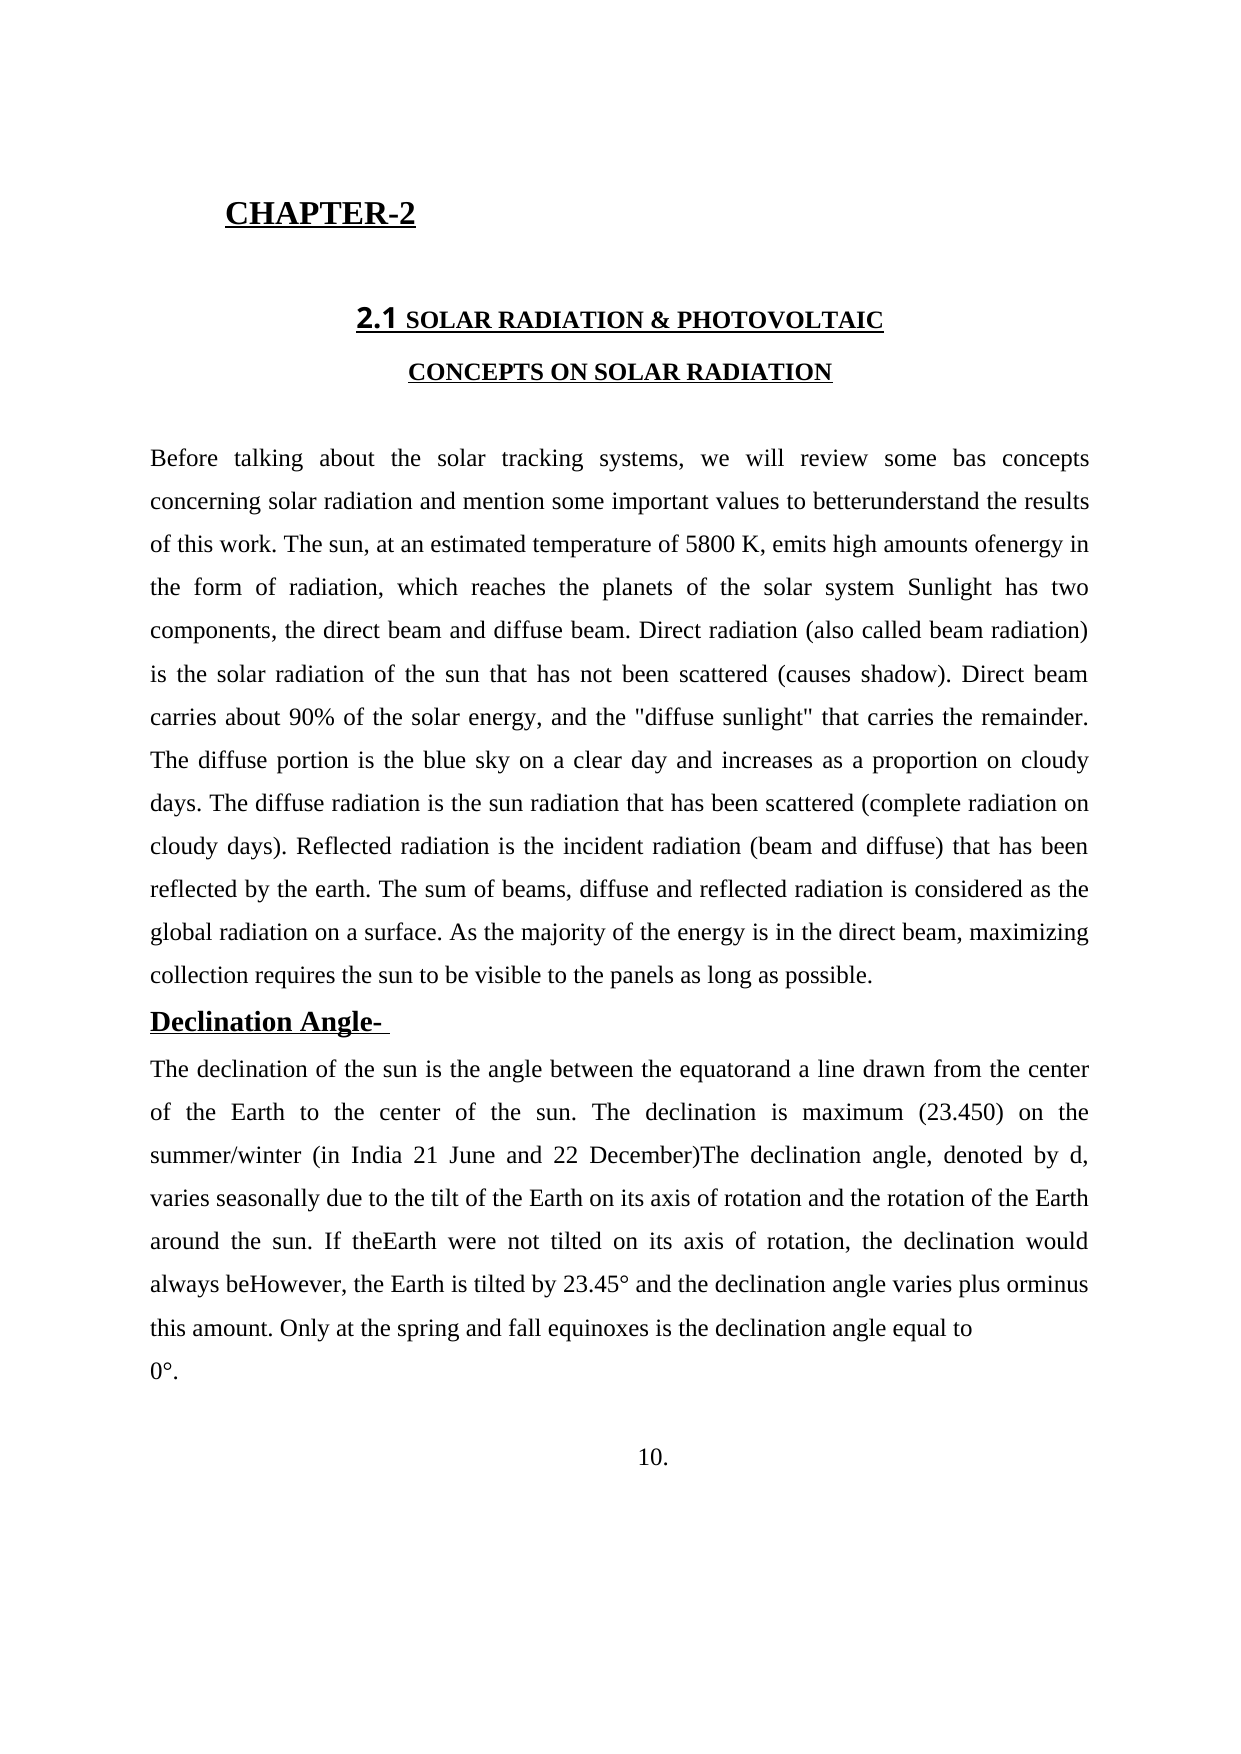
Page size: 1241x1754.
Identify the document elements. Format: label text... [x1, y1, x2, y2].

text CONCEPTS ON SOLAR RADIATION [150, 357, 1090, 386]
text 2.1 SOLAR RADIATION & PHOTOVOLTAIC [150, 297, 1090, 337]
text CHAPTER-2 [150, 193, 1090, 231]
text 0°. [150, 1356, 1090, 1384]
text Declination Angle- [150, 1004, 1090, 1037]
text The declination of the sun is the angle between the equatorand a line drawn from the center of the Earth to the center of the sun. The declination is maximum (23.450) on the summer/winter (in India 21 June and 22 December)The declination angle, denoted by d, varies seasonally due to the tilt of the Earth on its axis of rotation and the rotation of the Earth around the sun. If theEarth were not tilted on its axis of rotation, the declination would always beHowever, the Earth is tilted by 23.45° and the declination angle varies plus orminus this amount. Only at the spring and fall equinoxes is the declination angle equal to [150, 1054, 1090, 1341]
text Before talking about the solar tracking systems, we will review some bas concepts concerning solar radiation and mention some important values to betterunderstand the results of this work. The sun, at an estimated temperature of 5800 K, emits high amounts ofenergy in the form of radiation, which reaches the planets of the solar system Sunlight has two components, the direct beam and diffuse beam. Direct radiation (also called beam radiation) is the solar radiation of the sun that has not been scattered (causes shadow). Direct beam carries about 90% of the solar energy, and the "diffuse sunlight" that carries the remainder. The diffuse portion is the blue sky on a clear day and increases as a proportion on cloudy days. The diffuse radiation is the sun radiation that has been scattered (complete radiation on cloudy days). Reflected radiation is the incident radiation (beam and diffuse) that has been reflected by the earth. The sum of beams, diffuse and reflected radiation is considered as the global radiation on a surface. As the majority of the energy is in the direct beam, maximizing collection requires the sun to be visible to the panels as long as possible. [150, 443, 1090, 989]
